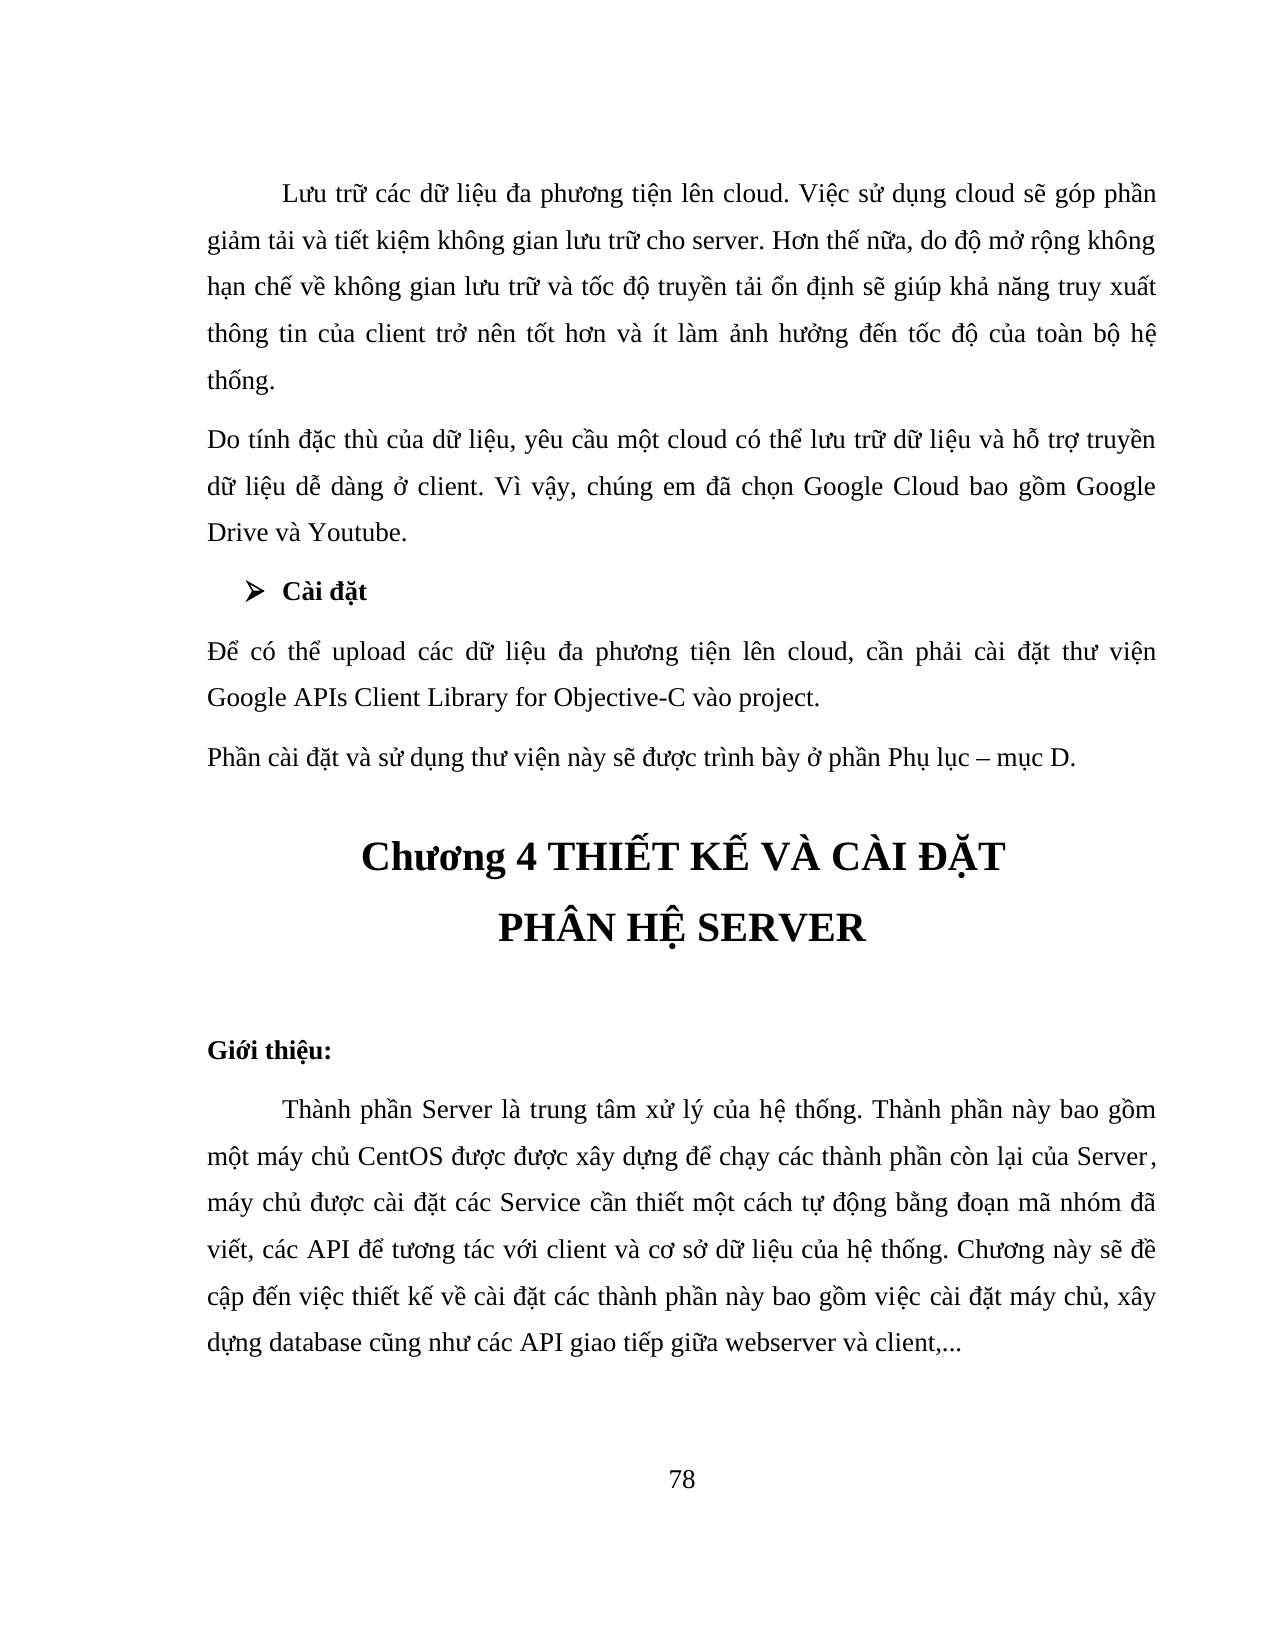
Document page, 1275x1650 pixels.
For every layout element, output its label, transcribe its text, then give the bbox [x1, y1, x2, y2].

text Thành phần Server là trung tâm xử lý của hệ thống. Thành phần này bao gồm một máy chủ CentOS được được xây dựng để chạy các thành phần còn lại của Server, máy chủ được cài đặt các Service cần thiết một cách tự động bằng đoạn mã nhóm đã viết, các API để tương tác với client và cơ sở dữ liệu của hệ thống. Chương này sẽ đề cập đến việc thiết kế về cài đặt các thành phần này bao gồm việc cài đặt máy chủ, xây dựng database cũng như các API giao tiếp giữa webserver và client,... [207, 1093, 1157, 1358]
list Cài đặt [244, 576, 1157, 607]
subtitle THIẾT KẾ VÀ CÀI ĐẶT PHÂN HỆ SERVER [207, 831, 1157, 951]
text Lưu trữ các dữ liệu đa phương tiện lên cloud. Việc sử dụng cloud sẽ góp phần giảm tải và tiết kiệm không gian lưu trữ cho server. Hơn thế nữa, do độ mở rộng không hạn chế về không gian lưu trữ và tốc độ truyền tải ổn định sẽ giúp khả năng truy xuất thông tin của client trở nên tốt hơn và ít làm ảnh hưởng đến tốc độ của toàn bộ hệ thống. [207, 177, 1157, 395]
text Để có thể upload các dữ liệu đa phương tiện lên cloud, cần phải cài đặt thư viện Google APIs Client Library for Objective-C vào project. [207, 635, 1157, 713]
text Phần cài đặt và sử dụng thư viện này sẽ được trình bày ở phần Phụ lục – mục D. [207, 741, 1157, 772]
text Giới thiệu: [207, 1034, 1157, 1065]
text Do tính đặc thù của dữ liệu, yêu cầu một cloud có thể lưu trữ dữ liệu và hỗ trợ truyền dữ liệu dễ dàng ở client. Vì vậy, chúng em đã chọn Google Cloud bao gồm Google Drive và Youtube. [207, 423, 1157, 547]
